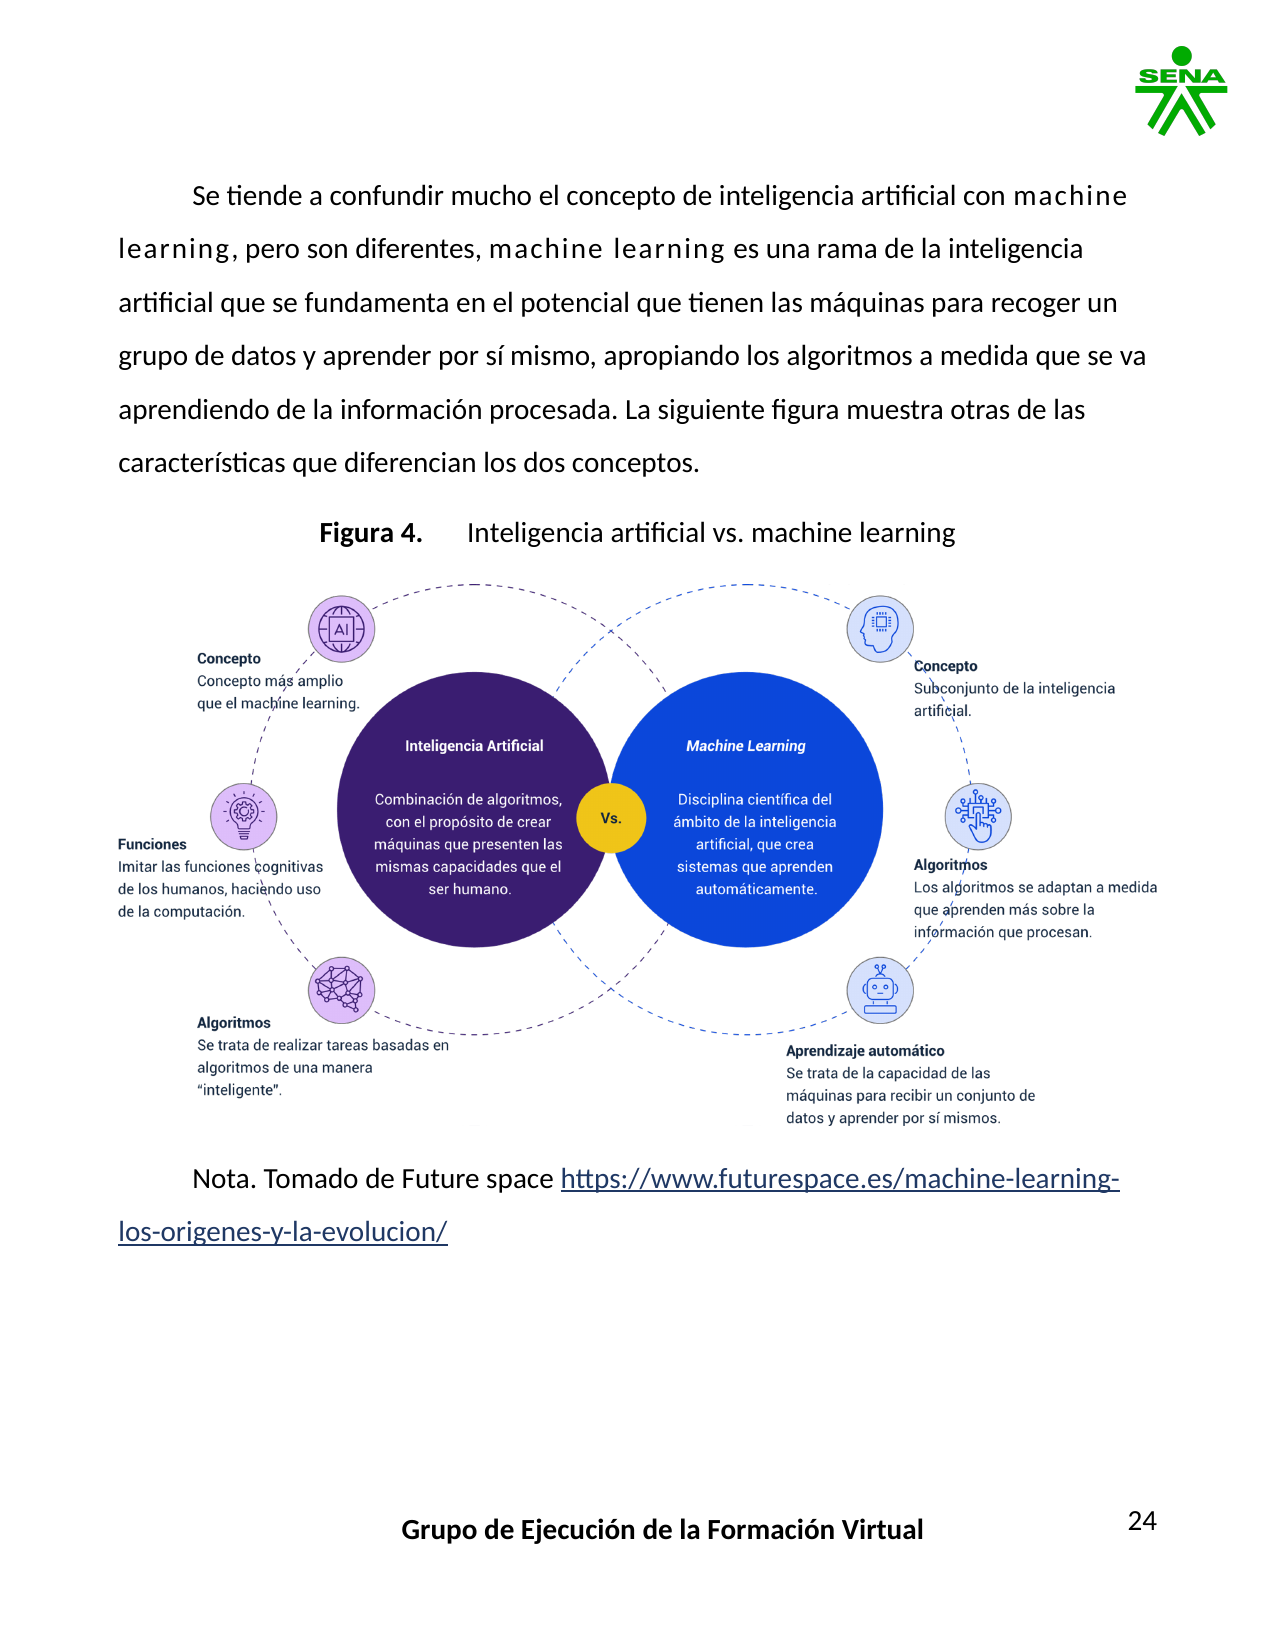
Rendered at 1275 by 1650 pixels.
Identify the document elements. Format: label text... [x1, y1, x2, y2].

text Nota. Tomado de Future space https://www.futurespace.es/machine-learning-los-origenes-y-la-evolucion/ [118, 1160, 1157, 1249]
picture [118, 584, 1157, 1126]
text Se tiende a confundir mucho el concepto de inteligencia artificial con machine learning, pero son diferentes, machine learning es una rama de la inteligencia artificial que se fundamenta en el potencial que tienen las máquinas para recoger un grupo de datos y aprender por sí mismo, apropiando los algoritmos a medida que se va aprendiendo de la información procesada. La siguiente figura muestra otras de las características que diferencian los dos conceptos. [118, 177, 1157, 480]
picture [1135, 46, 1228, 136]
text Inteligencia artificial vs. machine learning [118, 514, 1157, 550]
